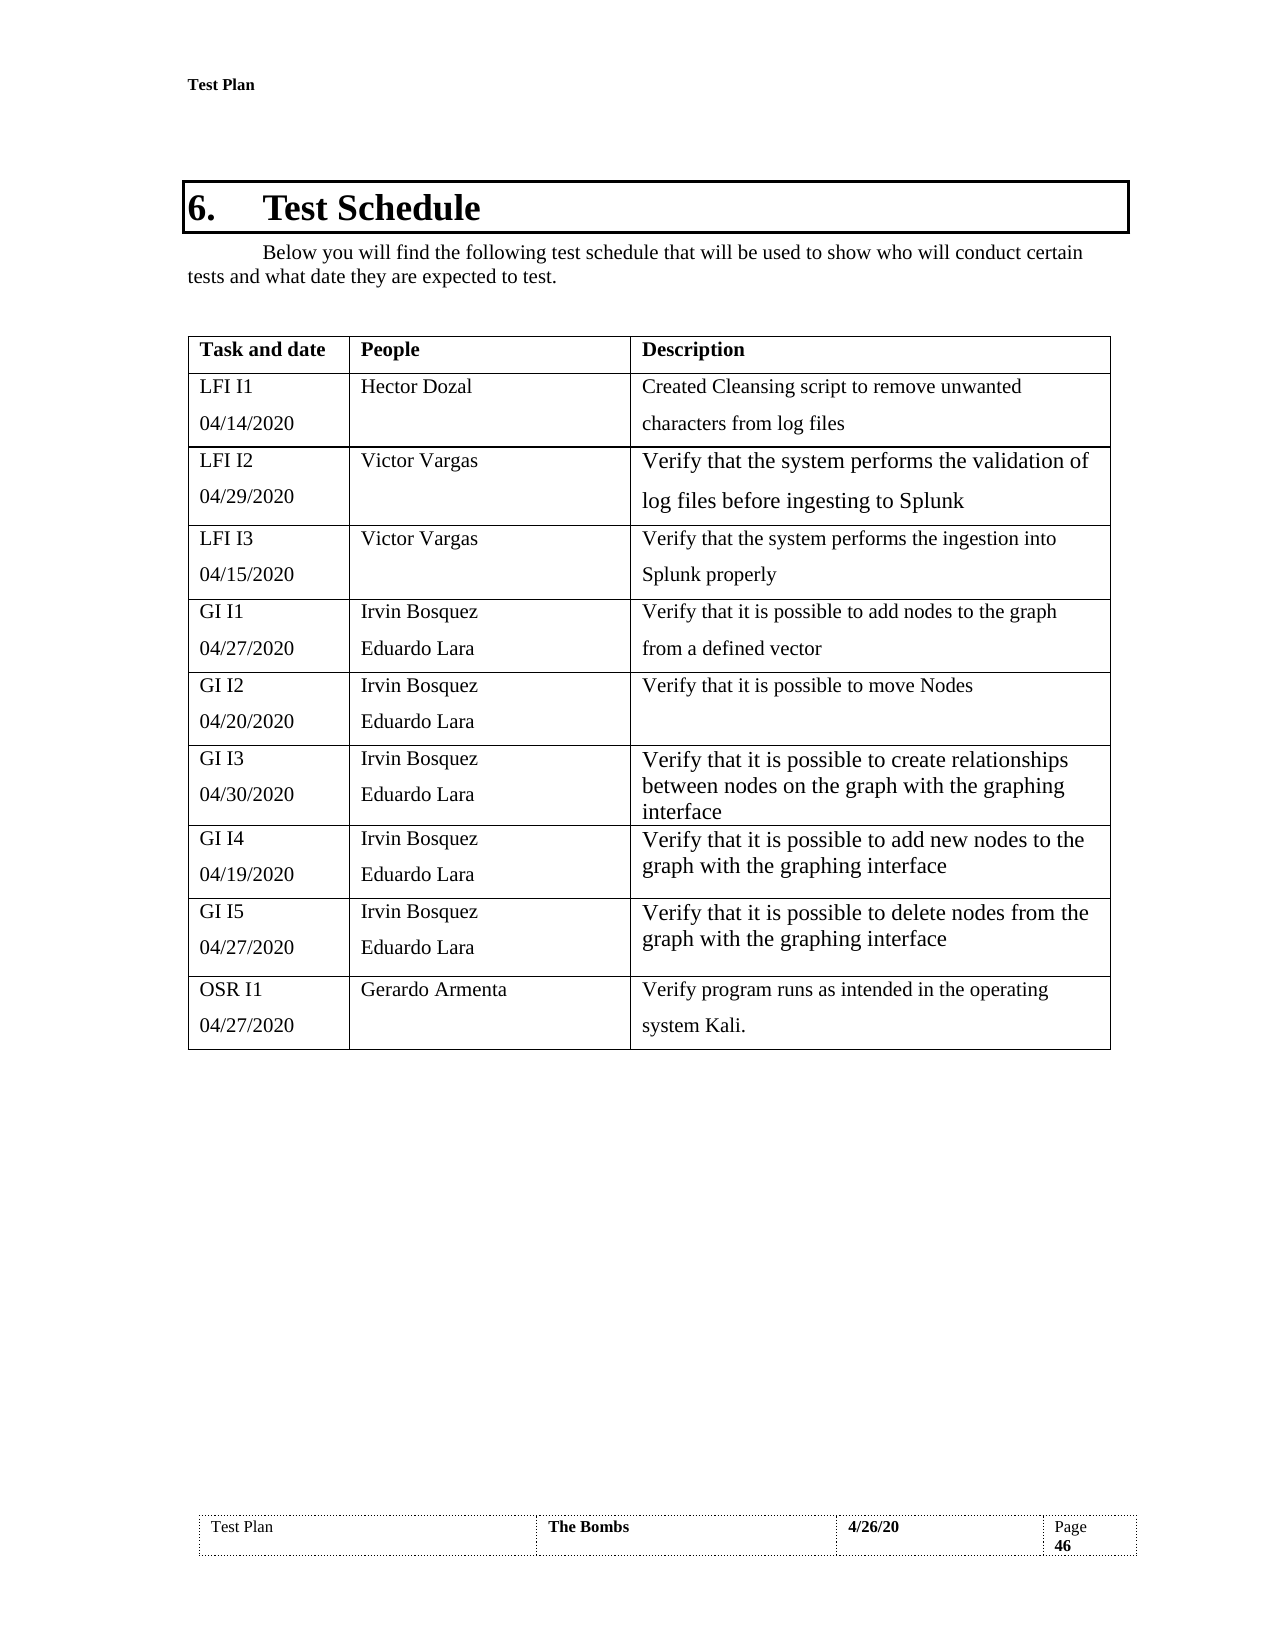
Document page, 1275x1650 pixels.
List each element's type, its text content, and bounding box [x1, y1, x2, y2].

table_cell Verify that it is possible to add new nodes to the graph with the graphing interface [631, 826, 1110, 898]
table_cell Irvin Bosquez Eduardo Lara [350, 746, 630, 825]
text Below you will find the following test schedule that will be used to show who will conduct certain tests and what date they are expected to test. [187, 240, 1125, 288]
table_cell Verify that it is possible to move Nodes [631, 673, 1110, 745]
table_cell Hector Dozal [350, 374, 630, 446]
table_header Task and date [189, 337, 349, 373]
table_cell GI I2 04/20/2020 [189, 673, 349, 745]
subtitle Test Schedule [185, 183, 1127, 231]
table_cell LFI I1 04/14/2020 [189, 374, 349, 446]
table_header Description [631, 337, 1110, 373]
table_cell Irvin Bosquez Eduardo Lara [350, 899, 630, 976]
table_cell Verify that it is possible to add nodes to the graph from a defined vector [631, 600, 1110, 672]
table_cell LFI I2 04/29/2020 [189, 448, 349, 525]
table_cell Victor Vargas [350, 526, 630, 598]
table_header People [350, 337, 630, 373]
table_cell Victor Vargas [350, 448, 630, 525]
table_cell GI I4 04/19/2020 [189, 826, 349, 898]
table_cell GI I3 04/30/2020 [189, 746, 349, 825]
table_cell LFI I3 04/15/2020 [189, 526, 349, 598]
table_cell Irvin Bosquez Eduardo Lara [350, 826, 630, 898]
table_cell Gerardo Armenta [350, 977, 630, 1049]
table_cell Verify that it is possible to create relationships between nodes on the graph with the graphing interface [631, 746, 1110, 825]
table_cell GI I1 04/27/2020 [189, 600, 349, 672]
table_cell Verify that it is possible to delete nodes from the graph with the graphing interface [631, 899, 1110, 976]
table_cell Verify that the system performs the validation of log files before ingesting to Splunk [631, 448, 1110, 525]
table_cell Irvin Bosquez Eduardo Lara [350, 673, 630, 745]
table_cell GI I5 04/27/2020 [189, 899, 349, 976]
table_cell Verify program runs as intended in the operating system Kali. [631, 977, 1110, 1049]
table_cell OSR I1 04/27/2020 [189, 977, 349, 1049]
table_cell Created Cleansing script to remove unwanted characters from log files [631, 374, 1110, 446]
table_cell Irvin Bosquez Eduardo Lara [350, 600, 630, 672]
table_cell Verify that the system performs the ingestion into Splunk properly [631, 526, 1110, 598]
